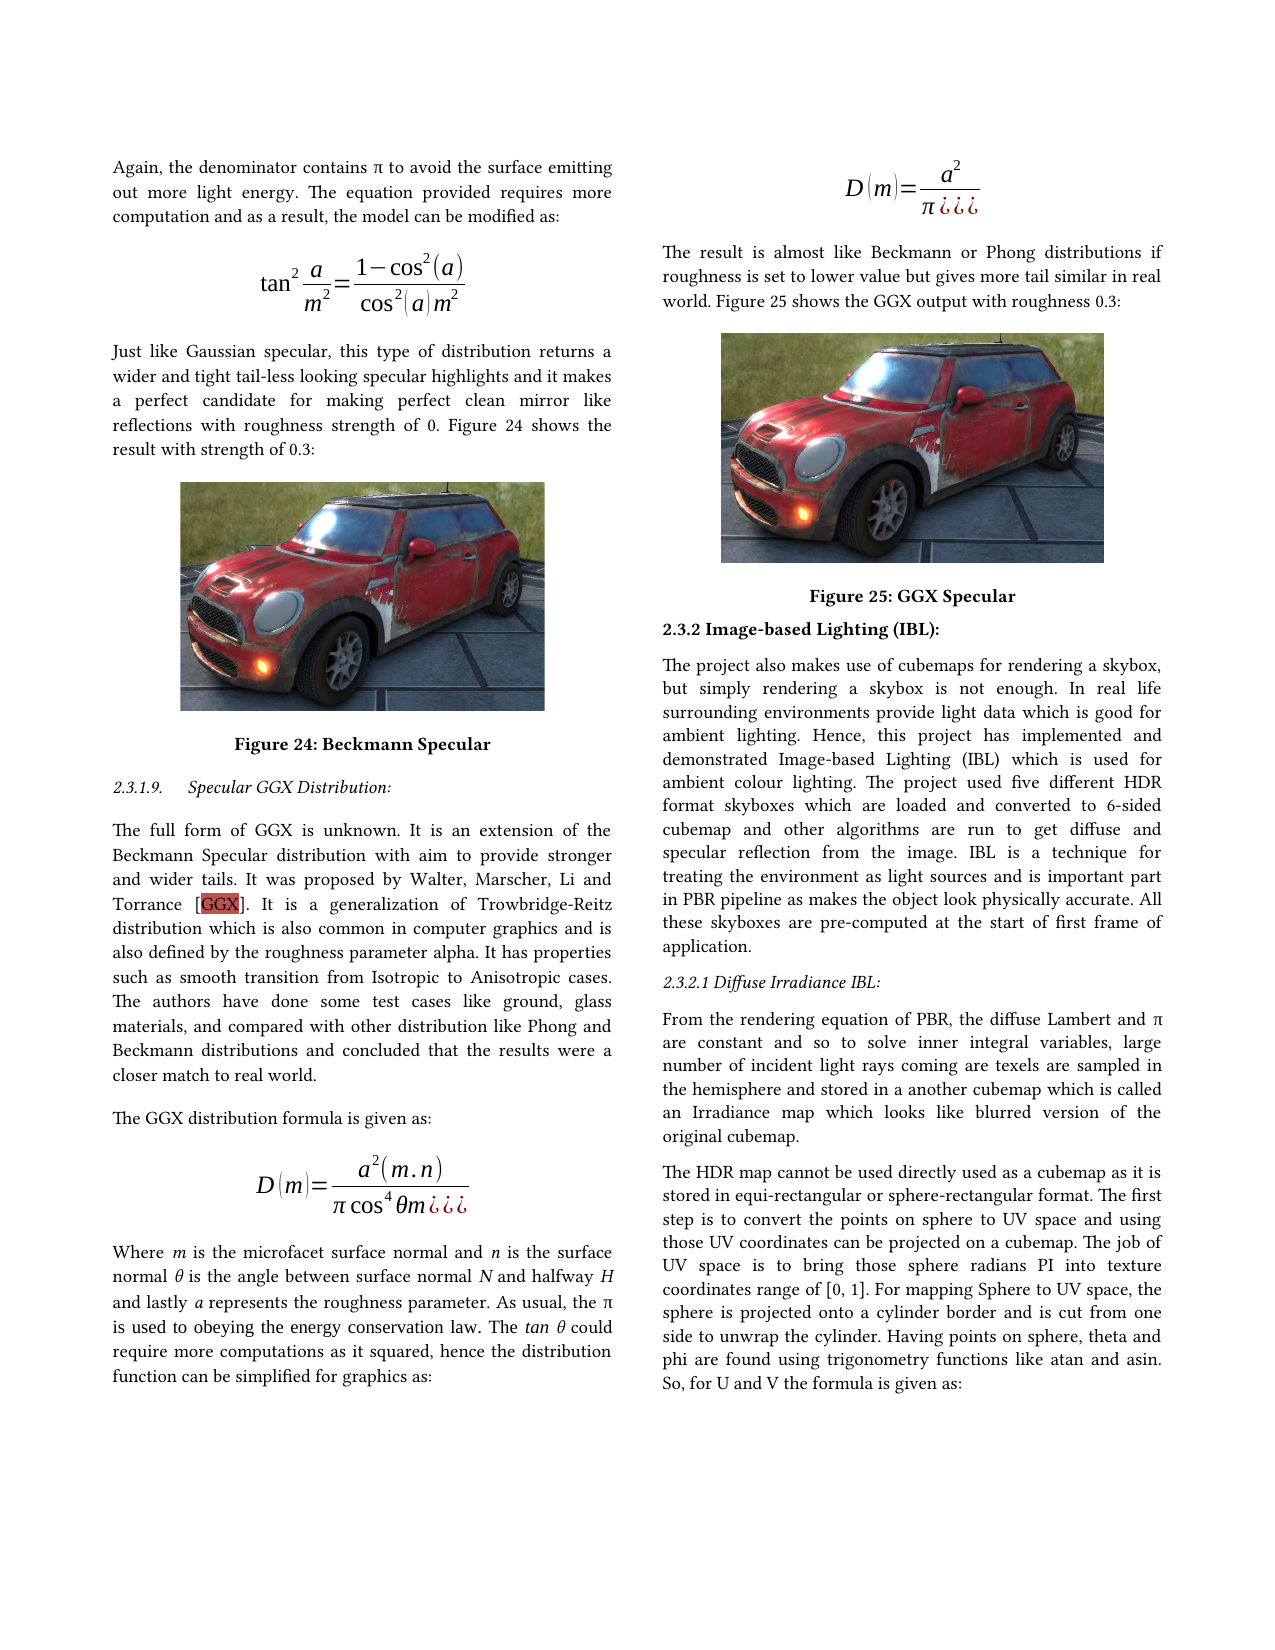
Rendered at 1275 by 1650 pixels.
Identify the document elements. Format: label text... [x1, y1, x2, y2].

text From the rendering equation of PBR, the diffuse Lambert and π are constant and so to solve inner integral variables, large number of incident light rays coming are texels are sampled in the hemisphere and stored in a another cubemap which is called an Irradiance map which looks like blurred version of the original cubemap. [662, 1007, 1162, 1147]
text Again, the denominator contains π to avoid the surface emitting out more light energy. The equation provided requires more computation and as a result, the model can be modified as: [112, 156, 612, 227]
text 2.3.2 Image-based Lighting (IBL): [662, 618, 1162, 640]
text The project also makes use of cubemaps for rendering a skybox, but simply rendering a skybox is not enough. In real life surrounding environments provide light data which is good for ambient lighting. Hence, this project has implemented and demonstrated Image-based Lighting (IBL) which is used for ambient colour lighting. The project used five different HDR format skyboxes which are loaded and converted to 6-sided cubemap and other algorithms are run to get diffuse and specular reflection from the image. IBL is a technique for treating the environment as light sources and is important part in PBR pipeline as makes the object look physically accurate. All these skyboxes are pre-computed at the start of first frame of application. [662, 654, 1162, 957]
list Specular GGX Distribution: [112, 777, 612, 798]
text Where m is the microfacet surface normal and n is the surface normal θ is the angle between surface normal N and halfway H and lastly a represents the roughness parameter. As usual, the π is used to obeying the energy conservation law. The tan θ could require more computations as it squared, hence the distribution function can be simplified for graphics as: [112, 1241, 612, 1387]
picture [180, 482, 545, 711]
text Figure 25: GGX Specular [662, 586, 1162, 607]
text The result is almost like Beckmann or Phong distributions if roughness is set to lower value but gives more tail similar in real world. Figure 25 shows the GGX output with roughness 0.3: [662, 241, 1162, 312]
text Just like Gaussian specular, this type of distribution returns a wider and tight tail-less looking specular highlights and it makes a perfect candidate for making perfect clean mirror like reflections with roughness strength of 0. Figure 24 shows the result with strength of 0.3: [112, 341, 612, 460]
text The HDR map cannot be used directly used as a cubemap as it is stored in equi-rectangular or sphere-rectangular format. The first step is to convert the points on sphere to UV space and using those UV coordinates can be projected on a cubemap. The job of UV space is to bring those sphere radians PI into texture coordinates range of [0, 1]. For mapping Sphere to UV space, the sphere is projected onto a cylinder border and is cut from one side to unwrap the cylinder. Having points on sphere, theta and phi are found using trigonometry functions like atan and asin. So, for U and V the formula is given as: [662, 1161, 1162, 1394]
text The GGX distribution formula is given as: [112, 1108, 612, 1129]
text Figure 24: Beckmann Specular [112, 733, 612, 755]
text 2.3.2.1 Diffuse Irradiance IBL: [662, 972, 1162, 993]
text The full form of GGX is unknown. It is an extension of the Beckmann Specular distribution with aim to provide stronger and wider tails. It was proposed by Walter, Marscher, Li and Torrance [GGX]. It is a generalization of Trowbridge-Reitz distribution which is also common in computer graphics and is also defined by the roughness parameter alpha. It has properties such as smooth transition from Isotropic to Anisotropic cases. The authors have done some test cases like ground, glass materials, and compared with other distribution like Phong and Beckmann distributions and concluded that the results were a closer match to real world. [112, 820, 612, 1086]
picture [721, 333, 1104, 563]
